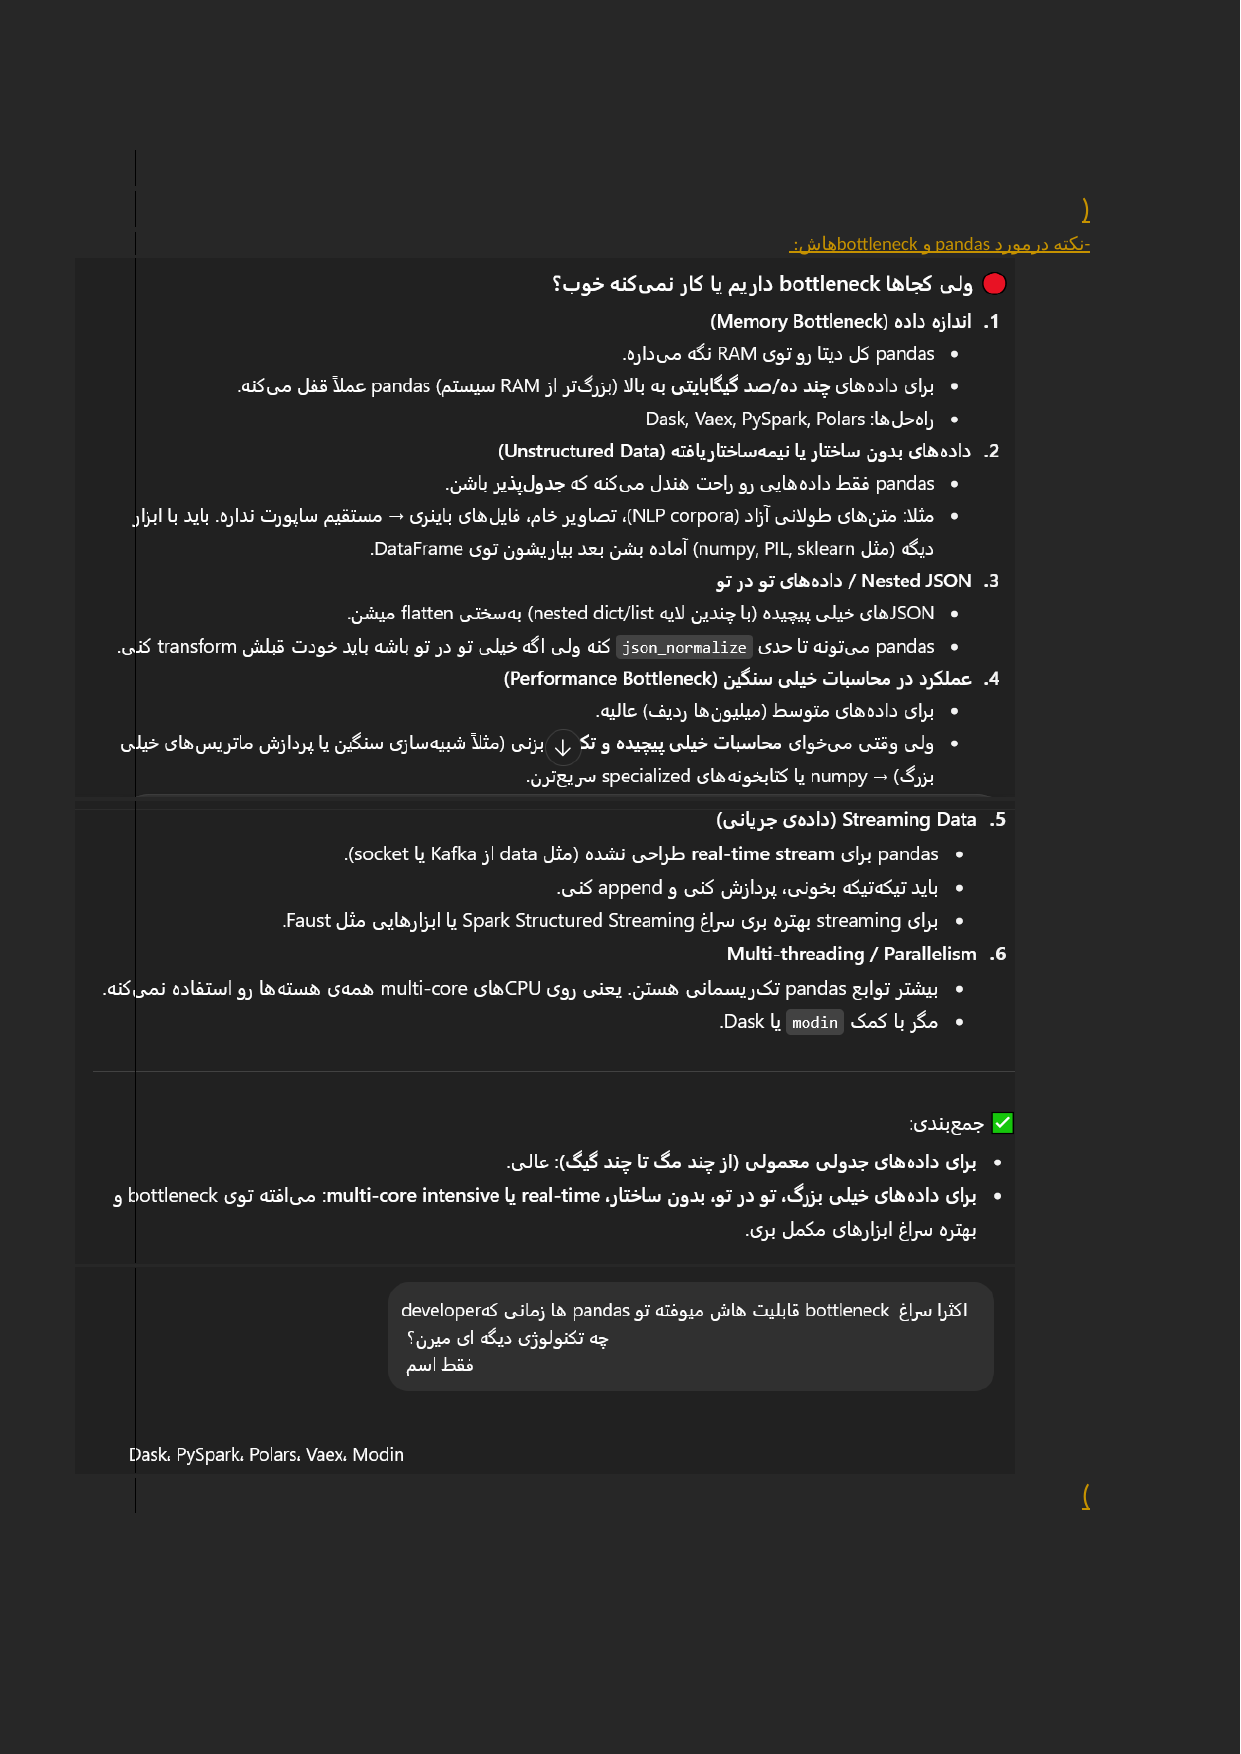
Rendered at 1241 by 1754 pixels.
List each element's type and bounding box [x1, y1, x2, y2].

picture [136, 258, 1015, 797]
picture [75, 258, 135, 797]
picture [75, 1267, 1015, 1474]
picture [75, 801, 1015, 1264]
